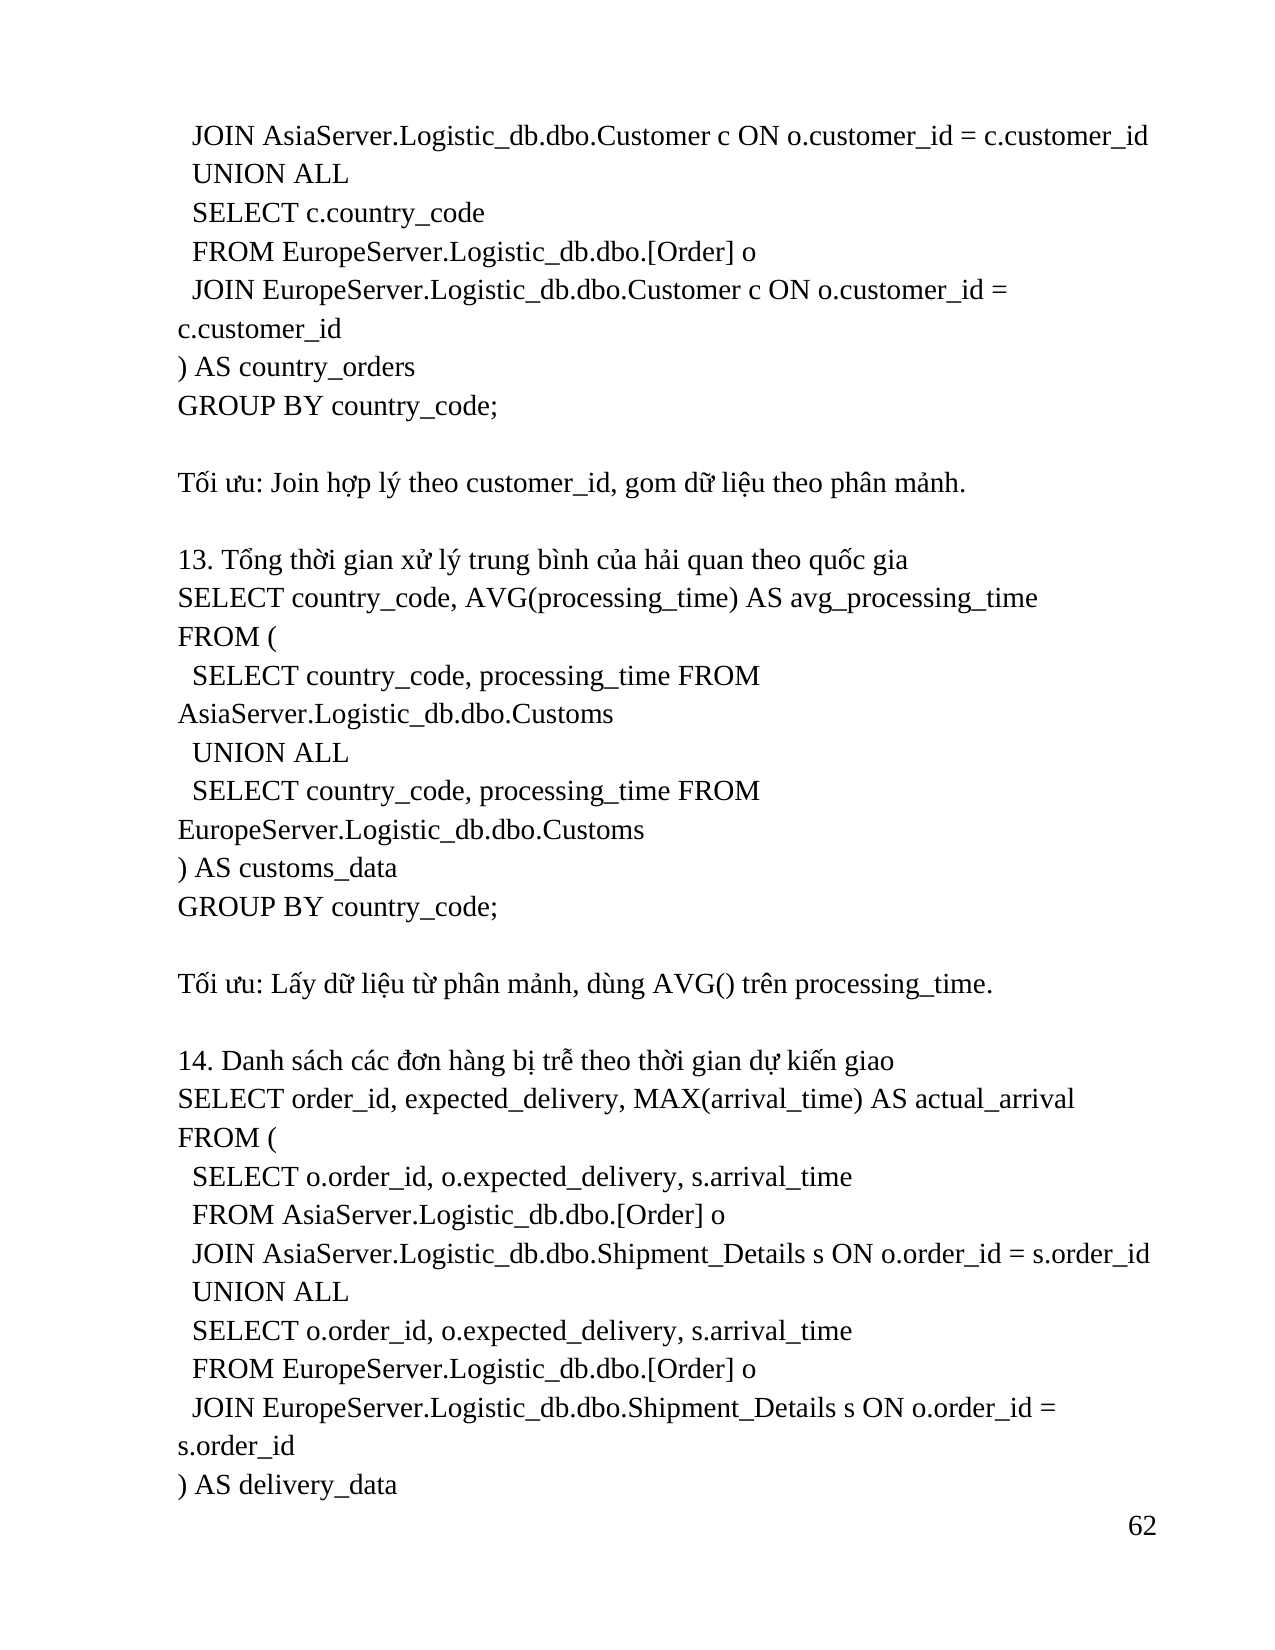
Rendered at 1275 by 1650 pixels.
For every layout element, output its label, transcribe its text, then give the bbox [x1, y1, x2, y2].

text Tối ưu: Lấy dữ liệu từ phân mảnh, dùng AVG() trên processing_time. [177, 966, 1157, 999]
text JOIN AsiaServer.Logistic_db.dbo.Customer c ON o.customer_id = c.customer_id [177, 118, 1157, 152]
text SELECT c.country_code [177, 195, 1157, 229]
text FROM EuropeServer.Logistic_db.dbo.[Order] o [177, 234, 1157, 267]
text JOIN AsiaServer.Logistic_db.dbo.Shipment_Details s ON o.order_id = s.order_id [177, 1236, 1157, 1269]
text 13. Tổng thời gian xử lý trung bình của hải quan theo quốc gia [177, 542, 1157, 576]
text SELECT o.order_id, o.expected_delivery, s.arrival_time [177, 1313, 1157, 1346]
text FROM AsiaServer.Logistic_db.dbo.[Order] o [177, 1197, 1157, 1231]
text FROM ( [177, 1120, 1157, 1154]
text 14. Danh sách các đơn hàng bị trễ theo thời gian dự kiến giao [177, 1043, 1157, 1077]
text ) AS delivery_data [177, 1467, 1157, 1501]
text JOIN EuropeServer.Logistic_db.dbo.Customer c ON o.customer_id = c.customer_id [177, 272, 1157, 344]
text ) AS customs_data [177, 850, 1157, 884]
text SELECT country_code, processing_time FROM EuropeServer.Logistic_db.dbo.Customs [177, 773, 1157, 845]
text Tối ưu: Join hợp lý theo customer_id, gom dữ liệu theo phân mảnh. [177, 465, 1157, 498]
text SELECT order_id, expected_delivery, MAX(arrival_time) AS actual_arrival [177, 1082, 1157, 1115]
text UNION ALL [177, 1274, 1157, 1308]
text UNION ALL [177, 157, 1157, 190]
text GROUP BY country_code; [177, 889, 1157, 922]
text SELECT country_code, AVG(processing_time) AS avg_processing_time [177, 581, 1157, 614]
text SELECT o.order_id, o.expected_delivery, s.arrival_time [177, 1159, 1157, 1192]
text ) AS country_orders [177, 349, 1157, 383]
text JOIN EuropeServer.Logistic_db.dbo.Shipment_Details s ON o.order_id = s.order_id [177, 1390, 1157, 1462]
text GROUP BY country_code; [177, 388, 1157, 421]
text UNION ALL [177, 735, 1157, 768]
text FROM ( [177, 619, 1157, 653]
text FROM EuropeServer.Logistic_db.dbo.[Order] o [177, 1351, 1157, 1385]
text SELECT country_code, processing_time FROM AsiaServer.Logistic_db.dbo.Customs [177, 658, 1157, 730]
